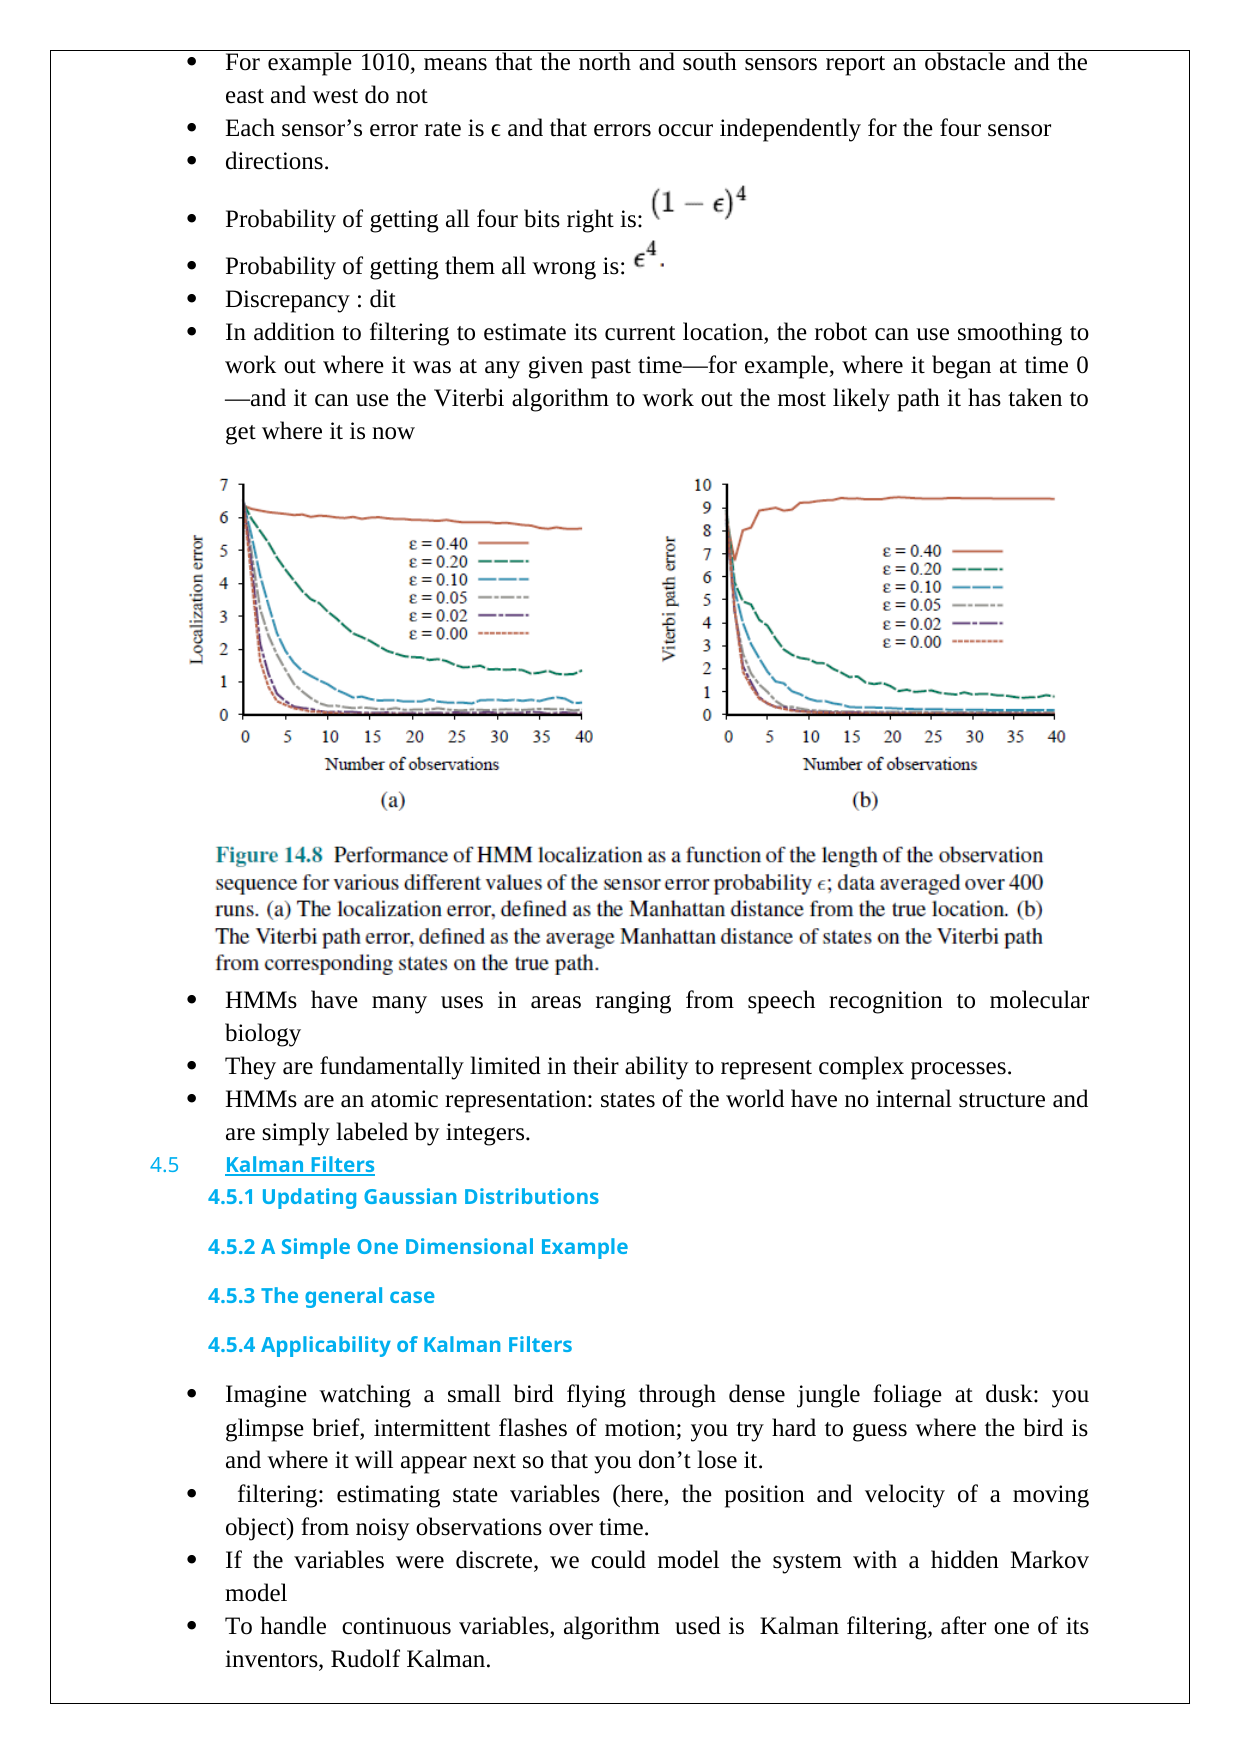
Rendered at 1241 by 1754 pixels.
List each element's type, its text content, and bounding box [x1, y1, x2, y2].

text 4.5.2 A Simple One Dimensional Example [150, 1232, 1090, 1260]
picture [150, 449, 1091, 981]
list filtering: estimating state variables (here, the position and velocity of a moving object) from noisy observations over time. [187, 1479, 1090, 1540]
list directions. [187, 146, 1090, 175]
list Probability of getting all four bits right is: [187, 179, 1090, 233]
picture [650, 178, 752, 228]
list Imagine watching a small bird flying through dense jungle foliage at dusk: you glimpse brief, intermittent flashes of motion; you try hard to guess where the bird is and where it will appear next so that you don’t lose it. [187, 1379, 1090, 1474]
list Probability of getting them all wrong is: [187, 237, 1090, 280]
list Discrepancy : dit [187, 284, 1090, 313]
text 4.5.3 The general case [208, 1281, 1090, 1309]
list In addition to filtering to estimate its current location, the robot can use smoothing to work out where it was at any given past time—for example, where it began at time 0—and it can use the Viterbi algorithm to work out the most likely path it has taken to get where it is now [187, 317, 1090, 445]
list HMMs are an atomic representation: states of the world have no internal structure and are simply labeled by integers. [187, 1084, 1090, 1146]
list For example 1010, means that the north and south sensors report an obstacle and the east and west do not [187, 51, 1090, 109]
list Kalman Filters [150, 1150, 1090, 1178]
picture [632, 237, 664, 275]
text 4.5.1 Updating Gaussian Distributions [150, 1182, 1090, 1211]
list HMMs have many uses in areas ranging from speech recognition to molecular biology [187, 985, 1090, 1047]
text 4.5.4 Applicability of Kalman Filters [208, 1330, 1090, 1359]
list Each sensor’s error rate is ϵ and that errors occur independently for the four sensor [187, 113, 1090, 142]
list They are fundamentally limited in their ability to represent complex processes. [187, 1051, 1090, 1079]
list If the variables were discrete, we could model the system with a hidden Markov model [187, 1545, 1090, 1606]
list To handle continuous variables, algorithm used is Kalman filtering, after one of its inventors, Rudolf Kalman. [187, 1611, 1090, 1672]
